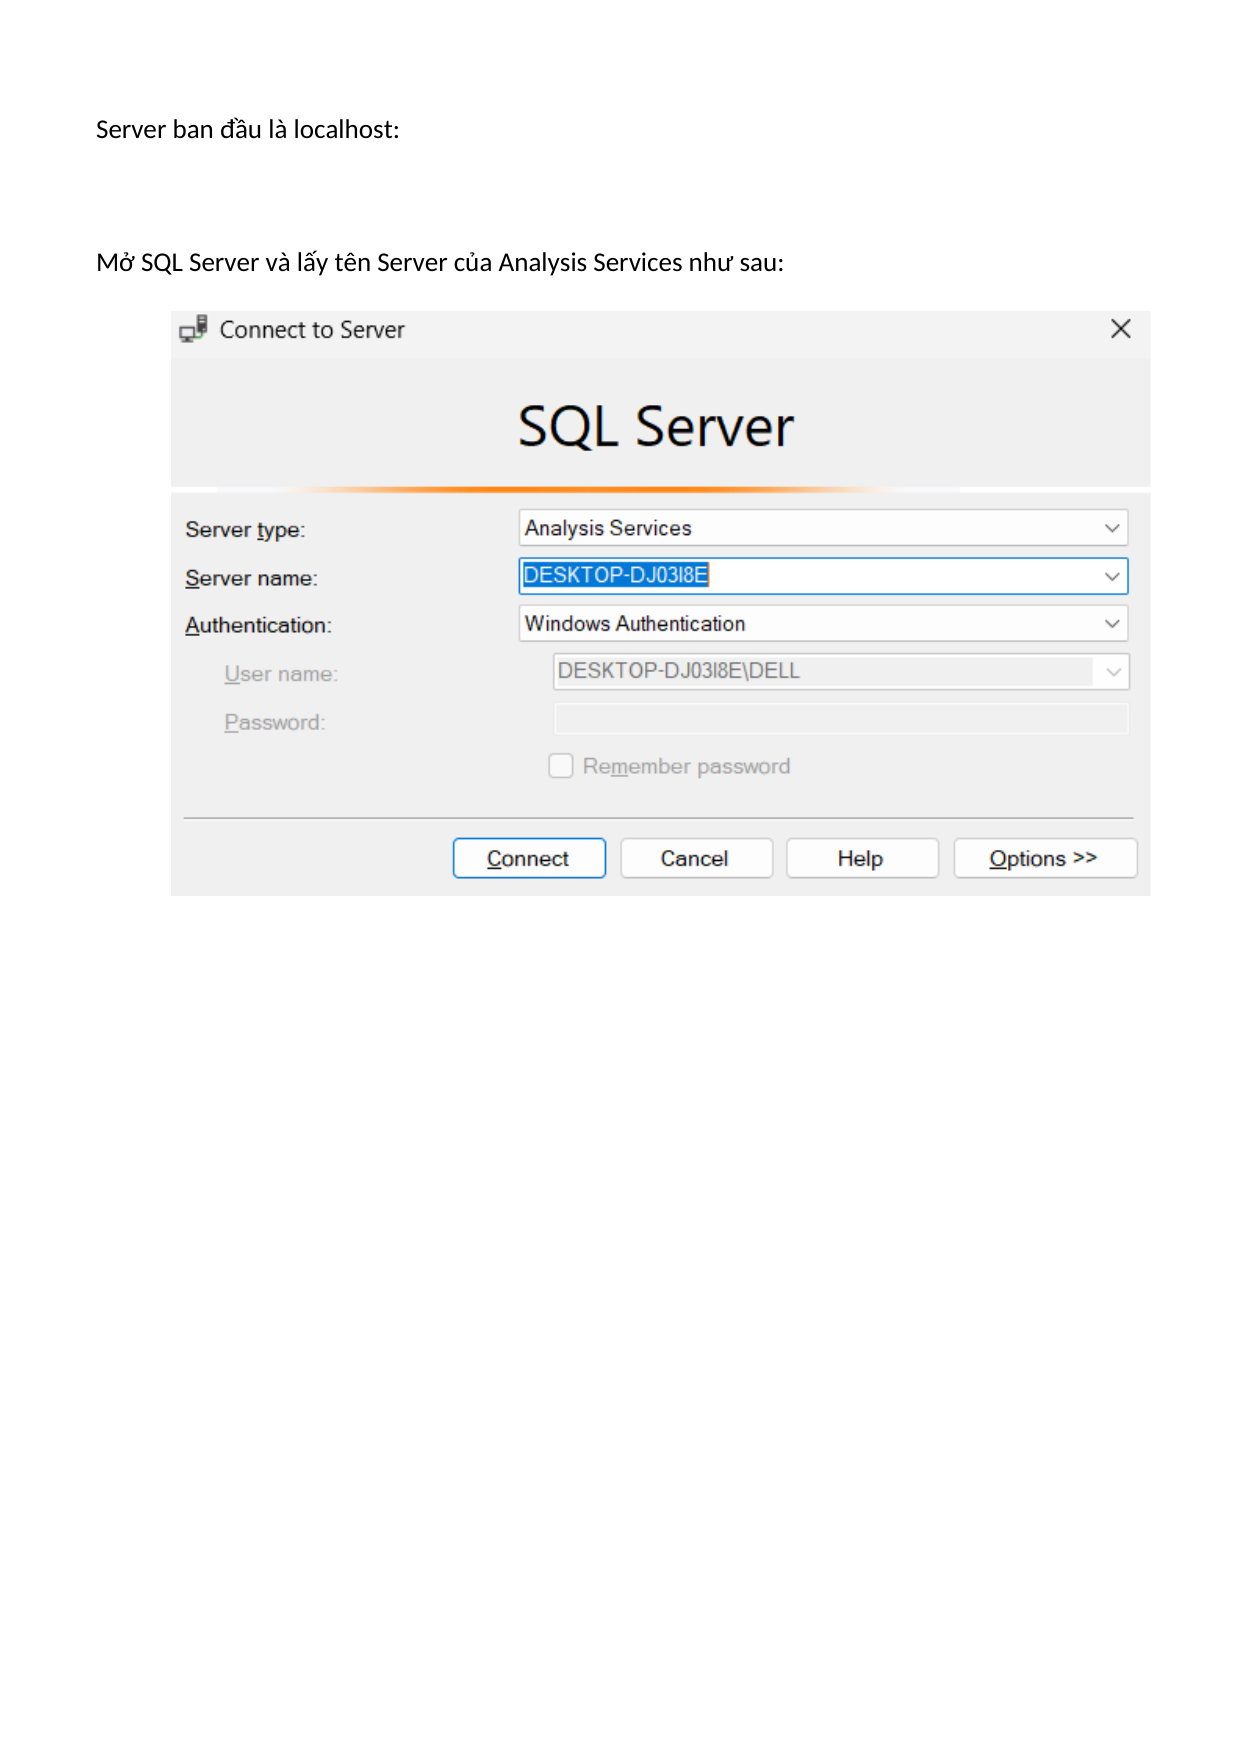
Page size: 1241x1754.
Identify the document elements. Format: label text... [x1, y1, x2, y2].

text Server ban đầu là localhost: [96, 112, 1226, 146]
picture [171, 311, 1151, 896]
text Mở SQL Server và lấy tên Server của Analysis Services như sau: [96, 245, 1226, 278]
